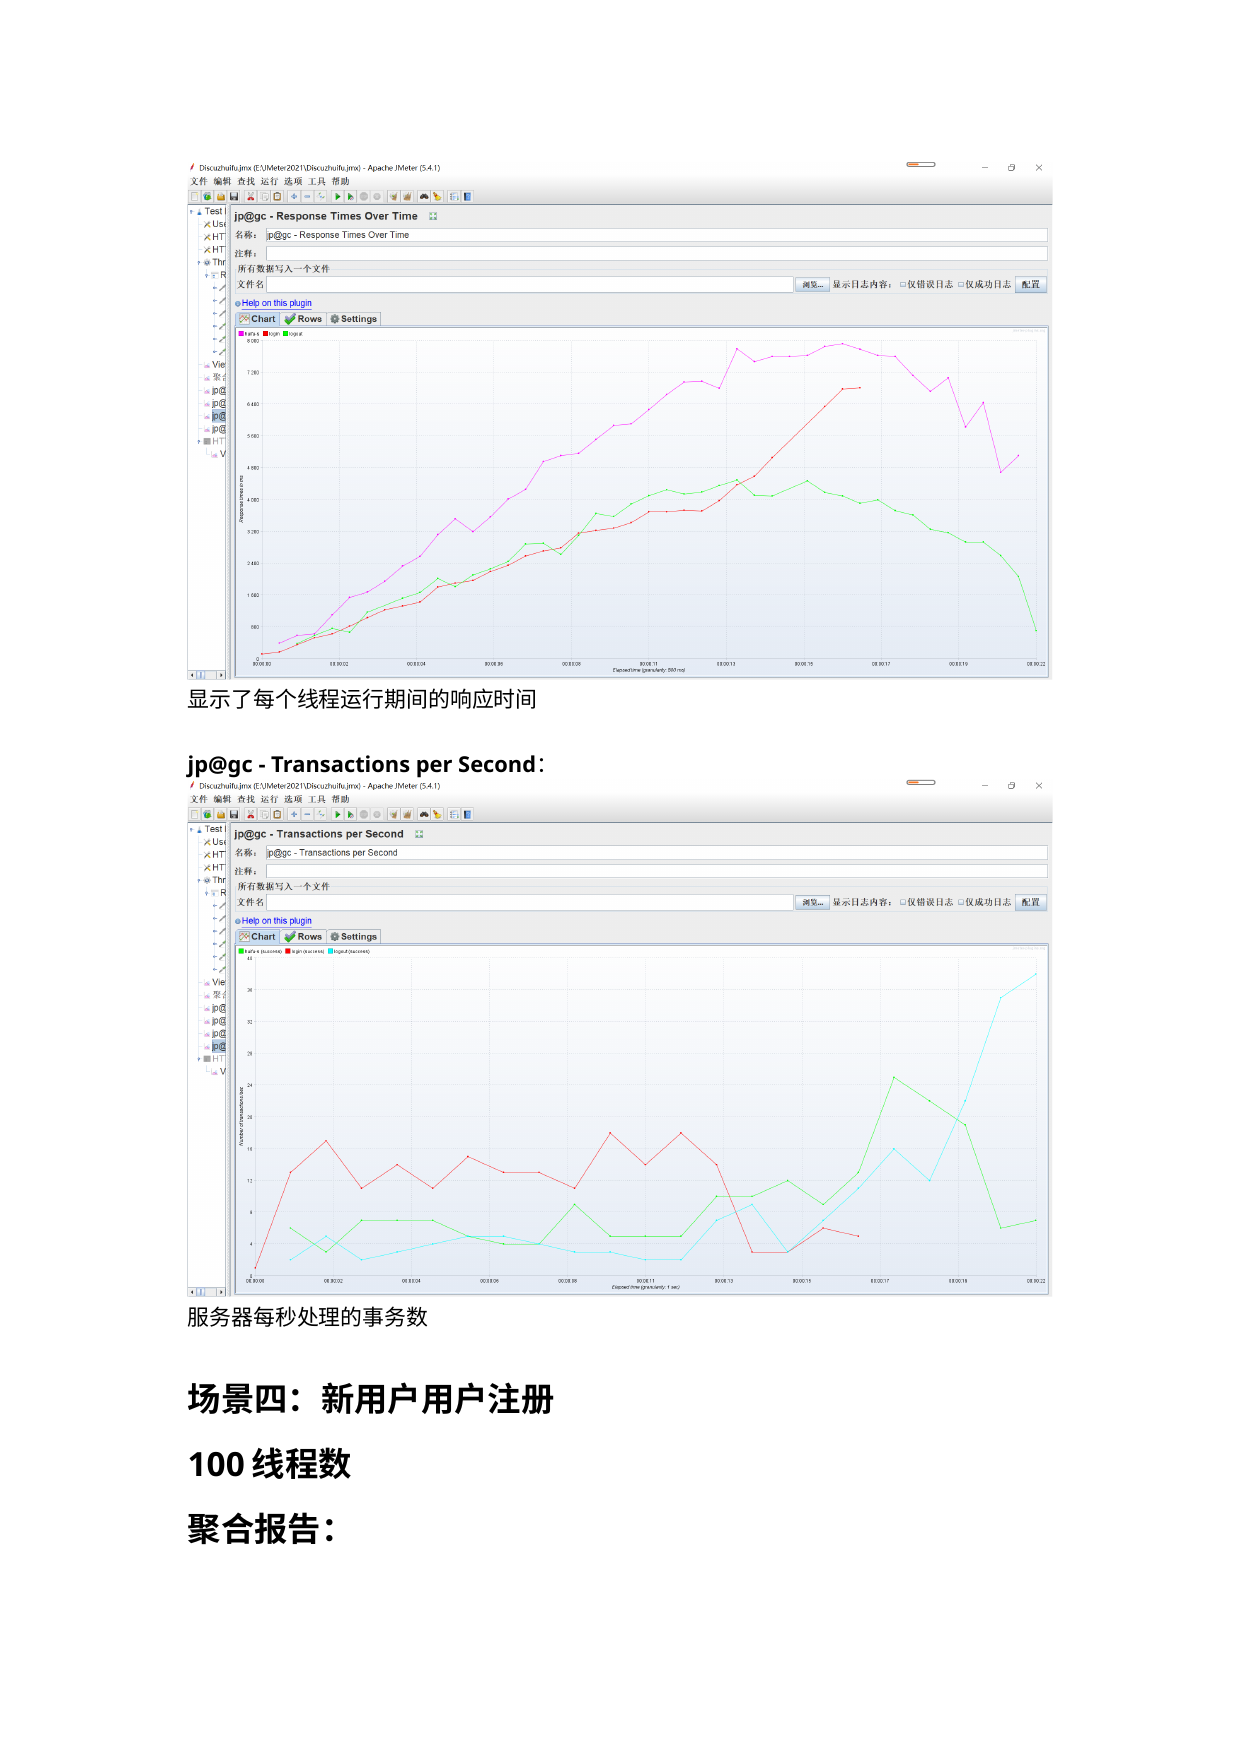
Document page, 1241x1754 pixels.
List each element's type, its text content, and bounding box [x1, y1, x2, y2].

picture [187, 162, 1053, 680]
picture [187, 779, 1053, 1297]
text 服务器每秒处理的事务数 [187, 1299, 1053, 1332]
text 100线程数 [187, 1429, 1053, 1494]
text 显示了每个线程运行期间的响应时间 [187, 682, 1053, 714]
text 场景四：新用户用户注册 [187, 1364, 1053, 1429]
text 聚合报告： [187, 1494, 1053, 1559]
text jp@gc - Transactions per Second： [187, 747, 1053, 779]
